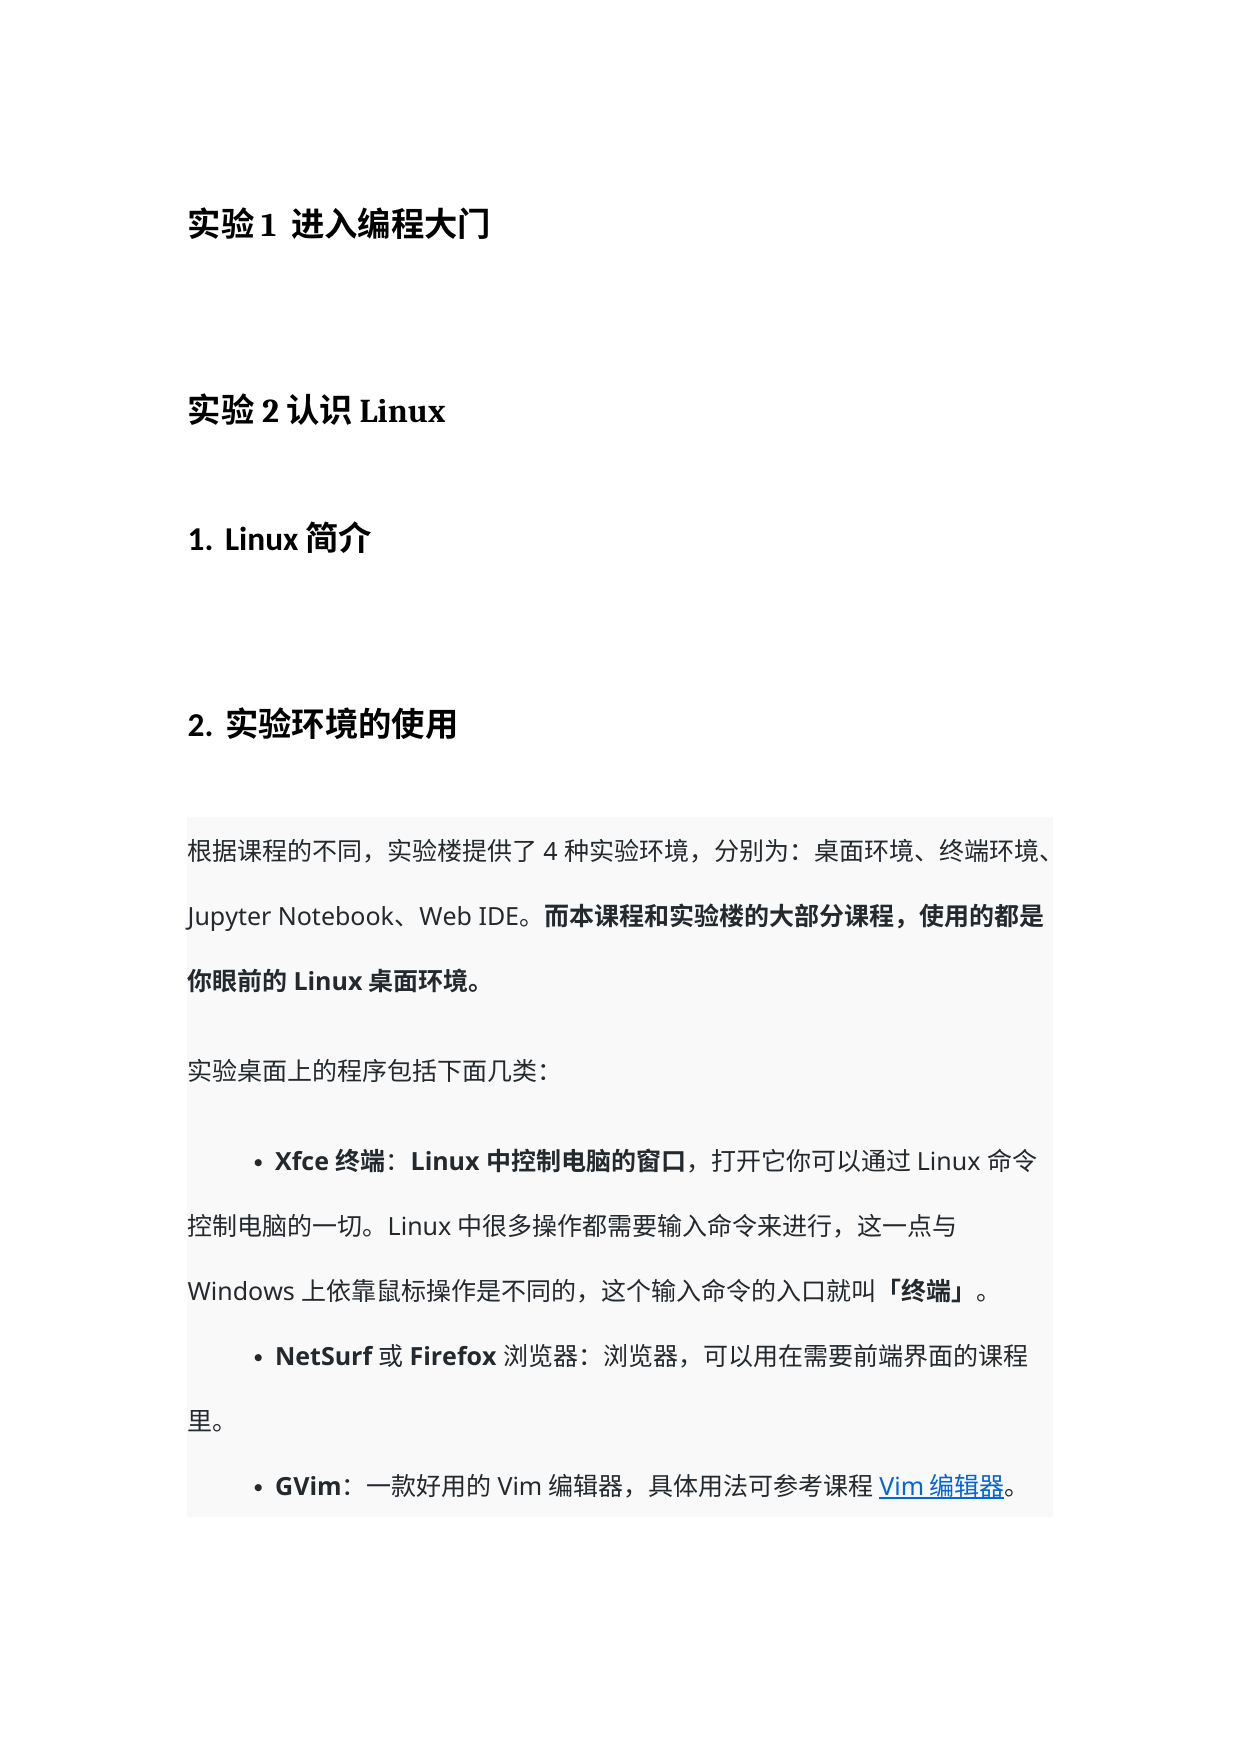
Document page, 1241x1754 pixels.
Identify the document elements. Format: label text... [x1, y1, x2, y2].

subtitle 实验 2 认识Linux [187, 376, 1053, 441]
text 实验桌面上的程序包括下面几类： [187, 1037, 1053, 1102]
list Xfce 终端：Linux 中控制电脑的窗口，打开它你可以通过 Linux 命令控制电脑的一切。Linux 中很多操作都需要输入命令来进行，这一点与 Windows 上依靠鼠标操作是不同的，这个输入命令的入口就叫「终端」。 [187, 1127, 1053, 1322]
subtitle Linux简介 [187, 503, 1053, 568]
list NetSurf 或 Firefox 浏览器：浏览器，可以用在需要前端界面的课程里。 [187, 1322, 1053, 1452]
subtitle 实验1 进入编程大门 [187, 189, 1053, 254]
list GVim：一款好用的 Vim 编辑器，具体用法可参考课程 Vim编辑器。 [187, 1452, 1053, 1517]
text 根据课程的不同，实验楼提供了 4 种实验环境，分别为：桌面环境、终端环境、Jupyter Notebook、Web IDE。而本课程和实验楼的大部分课程，使用的都是你眼前的 Linux 桌面环境。 [187, 817, 1053, 1012]
subtitle 实验环境的使用 [187, 690, 1053, 755]
